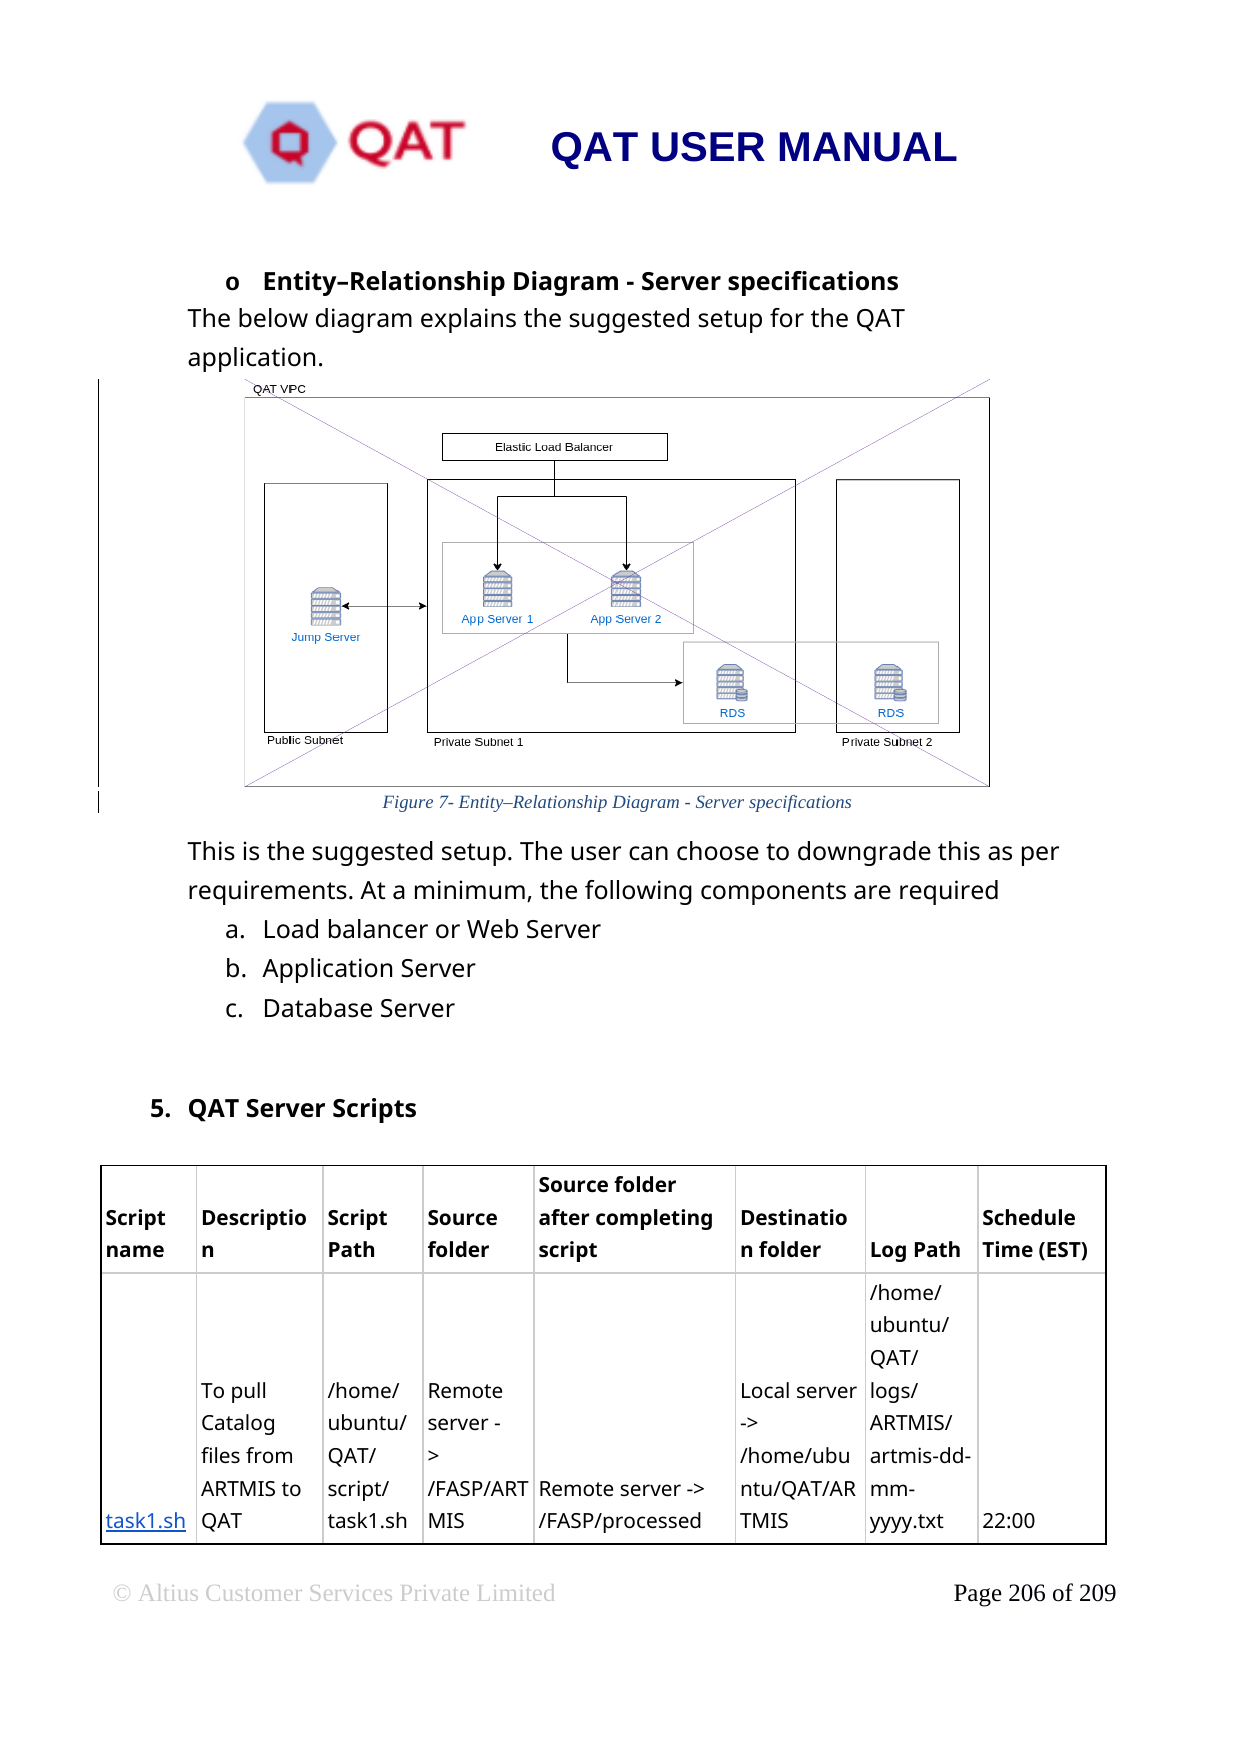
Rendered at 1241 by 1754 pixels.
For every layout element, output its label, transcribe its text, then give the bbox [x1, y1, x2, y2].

picture [247, 379, 988, 582]
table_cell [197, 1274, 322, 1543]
picture [620, 380, 990, 786]
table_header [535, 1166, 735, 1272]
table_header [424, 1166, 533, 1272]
text This is the suggested setup. The user can choose to downgrade this as per requirements. At a minimum, the following components are required [187, 834, 1122, 907]
text application. [187, 340, 1122, 374]
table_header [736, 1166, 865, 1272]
picture [247, 584, 988, 787]
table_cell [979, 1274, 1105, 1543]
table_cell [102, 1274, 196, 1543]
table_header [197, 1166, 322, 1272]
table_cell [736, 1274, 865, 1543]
list Load balancer or Web Server [225, 912, 1122, 946]
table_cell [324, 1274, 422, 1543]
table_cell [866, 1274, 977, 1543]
list QAT Server Scripts [150, 1091, 1122, 1125]
list Application Server [225, 951, 1122, 985]
text The below diagram explains the suggested setup for the QAT [187, 301, 1122, 335]
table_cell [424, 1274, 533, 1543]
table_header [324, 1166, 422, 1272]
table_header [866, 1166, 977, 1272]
picture [244, 380, 615, 786]
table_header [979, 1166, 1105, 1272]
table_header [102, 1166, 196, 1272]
list Entity–Relationship Diagram - Server specifications [225, 264, 1122, 298]
picture [229, 98, 484, 189]
list Database Server [225, 990, 1122, 1024]
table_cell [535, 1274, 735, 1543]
